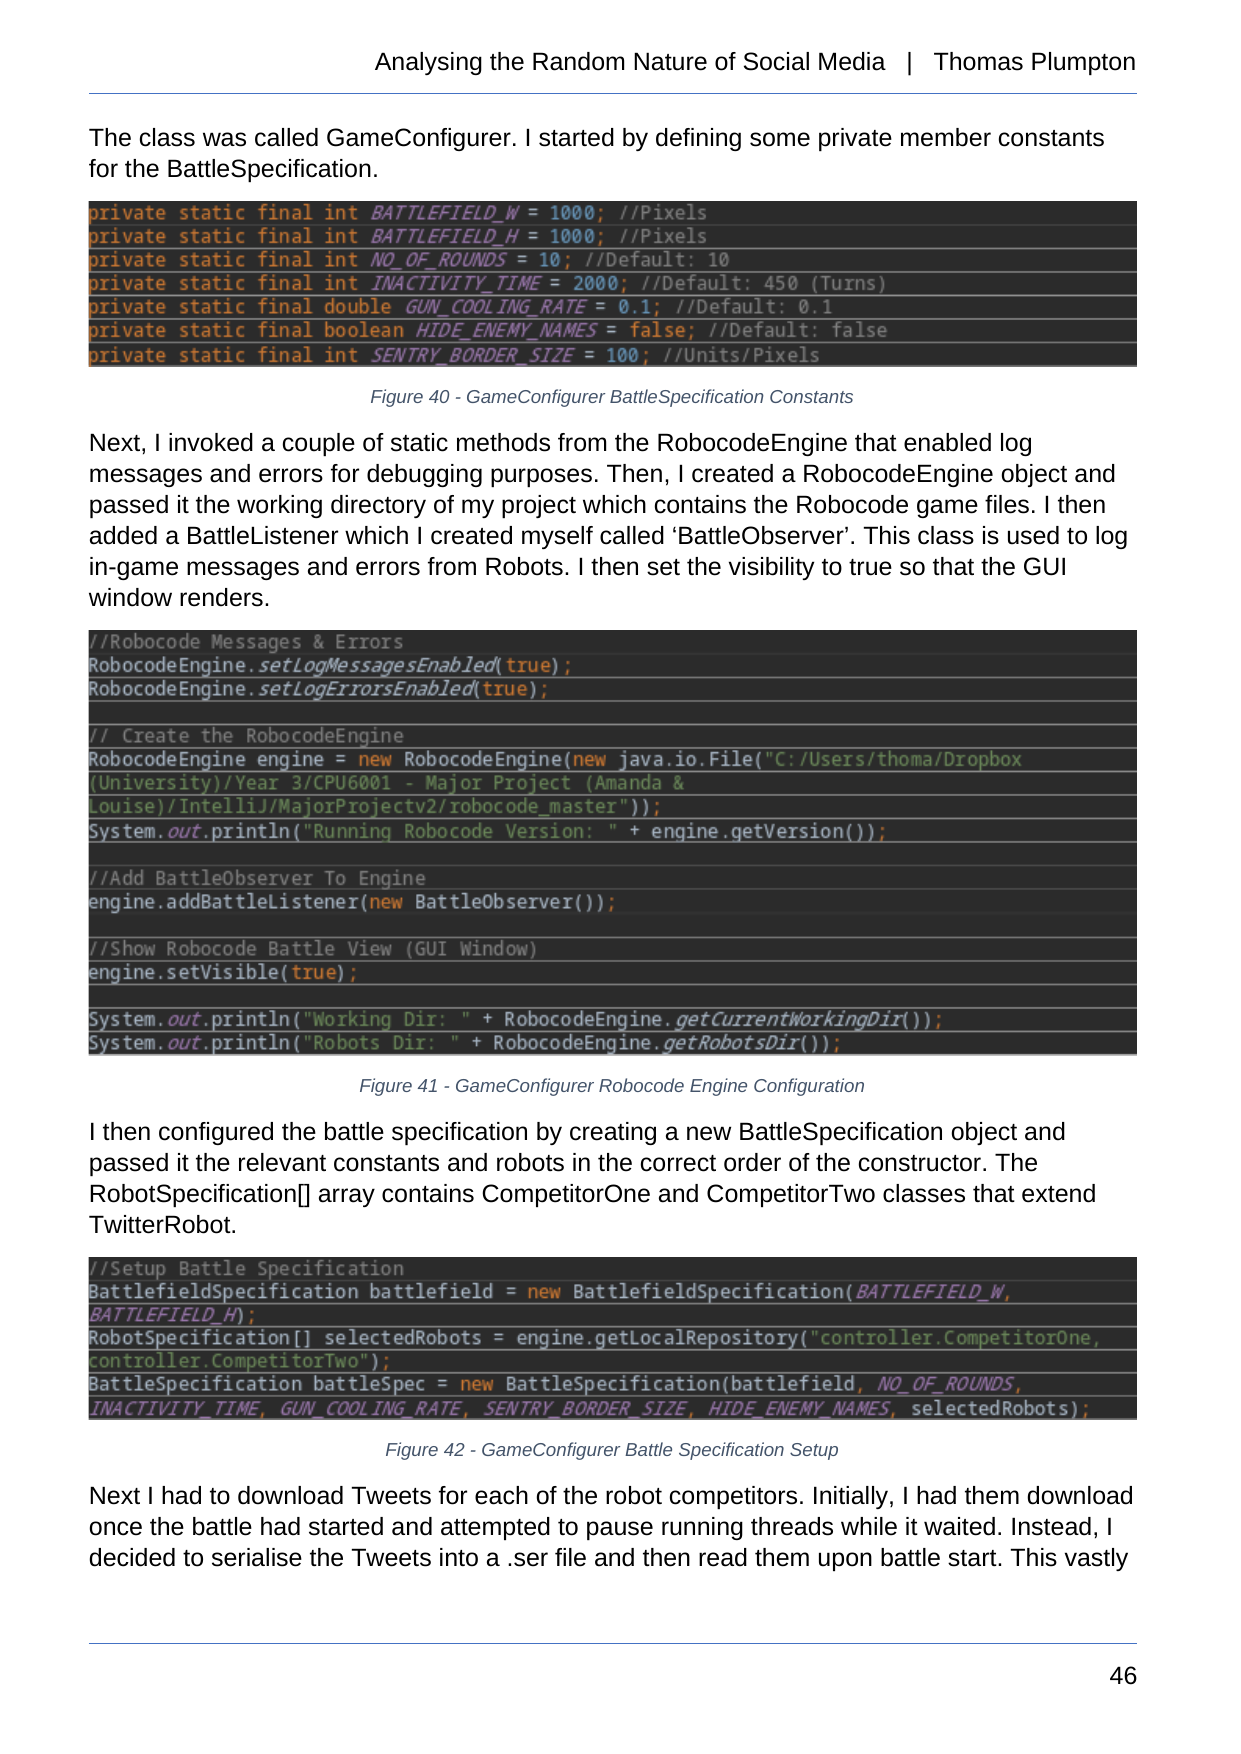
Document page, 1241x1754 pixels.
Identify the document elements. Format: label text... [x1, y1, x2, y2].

text The class was called GameConfigurer. I started by defining some private member constants for the BattleSpecification. [89, 122, 1137, 182]
text I then configured the battle specification by creating a new BattleSpecification object and passed it the relevant constants and robots in the correct order of the constructor. The RobotSpecification[] array contains CompetitorOne and CompetitorTwo classes that extend TwitterRobot. [89, 1117, 1137, 1239]
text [89, 1481, 1137, 1572]
text Next, I invoked a couple of static methods from the RobocodeEngine that enabled log messages and errors for debugging purposes. Then, I created a RobocodeEngine object and passed it the working directory of my project which contains the Robocode game files. I then added a BattleListener which I created myself called ‘BattleObserver’. This class is used to log in-game messages and errors from Robots. I then set the visibility to true so that the GUI window renders. [89, 428, 1137, 612]
